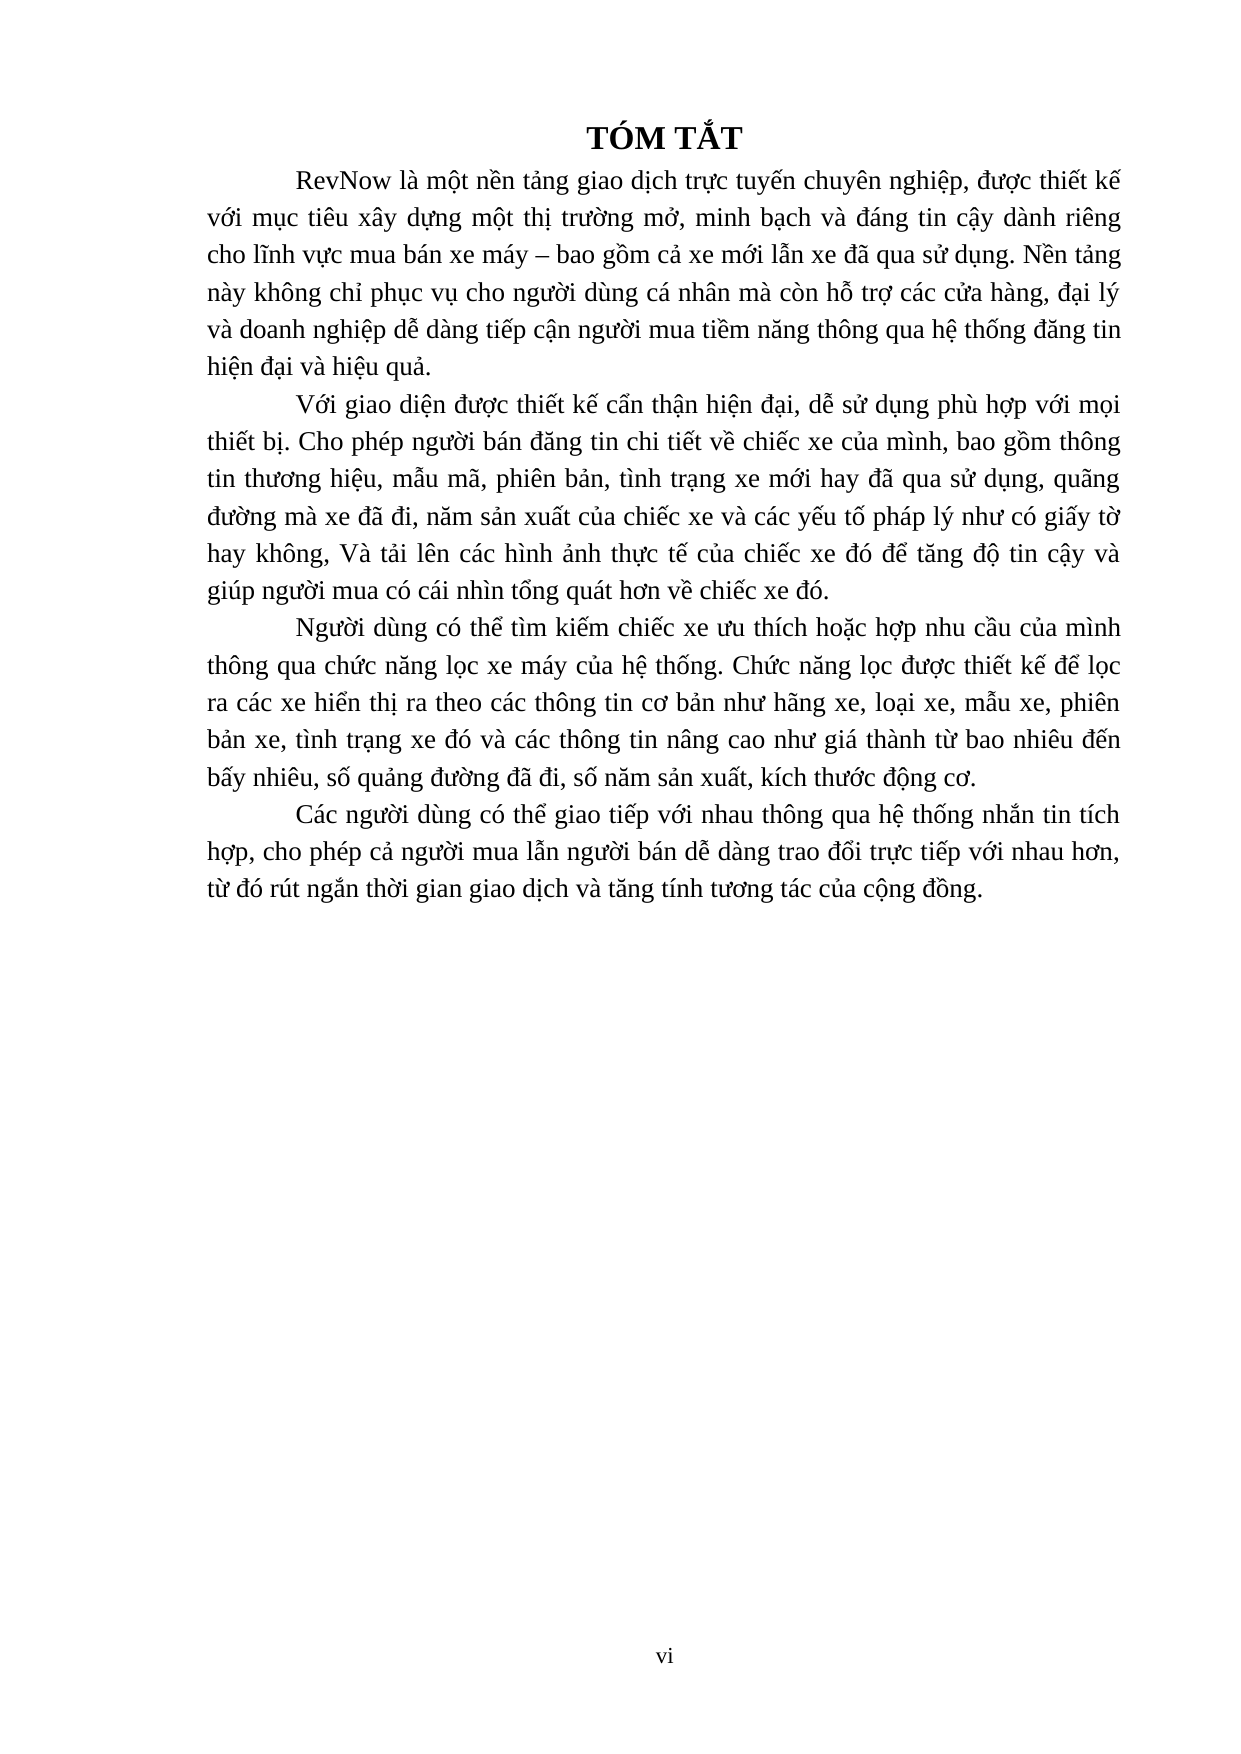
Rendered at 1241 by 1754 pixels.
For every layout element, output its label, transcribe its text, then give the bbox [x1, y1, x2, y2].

text Người dùng có thể tìm kiếm chiếc xe ưu thích hoặc hợp nhu cầu của mình thông qua chức năng lọc xe máy của hệ thống. Chức năng lọc được thiết kế để lọc ra các xe hiển thị ra theo các thông tin cơ bản như hãng xe, loại xe, mẫu xe, phiên bản xe, tình trạng xe đó và các thông tin nâng cao như giá thành từ bao nhiêu đến bấy nhiêu, số quảng đường đã đi, số năm sản xuất, kích thước động cơ. [207, 612, 1122, 792]
text Các người dùng có thể giao tiếp với nhau thông qua hệ thống nhắn tin tích hợp, cho phép cả người mua lẫn người bán dễ dàng trao đổi trực tiếp với nhau hơn, từ đó rút ngắn thời gian giao dịch và tăng tính tương tác của cộng đồng. [207, 798, 1122, 904]
text TÓM TẮT [207, 118, 1122, 156]
text Với giao diện được thiết kế cẩn thận hiện đại, dễ sử dụng phù hợp với mọi thiết bị. Cho phép người bán đăng tin chi tiết về chiếc xe của mình, bao gồm thông tin thương hiệu, mẫu mã, phiên bản, tình trạng xe mới hay đã qua sử dụng, quãng đường mà xe đã đi, năm sản xuất của chiếc xe và các yếu tố pháp lý như có giấy tờ hay không, Và tải lên các hình ảnh thực tế của chiếc xe đó để tăng độ tin cậy và giúp người mua có cái nhìn tổng quát hơn về chiếc xe đó. [207, 388, 1122, 605]
text RevNow là một nền tảng giao dịch trực tuyến chuyên nghiệp, được thiết kế với mục tiêu xây dựng một thị trường mở, minh bạch và đáng tin cậy dành riêng cho lĩnh vực mua bán xe máy – bao gồm cả xe mới lẫn xe đã qua sử dụng. Nền tảng này không chỉ phục vụ cho người dùng cá nhân mà còn hỗ trợ các cửa hàng, đại lý và doanh nghiệp dễ dàng tiếp cận người mua tiềm năng thông qua hệ thống đăng tin hiện đại và hiệu quả. [207, 164, 1122, 382]
